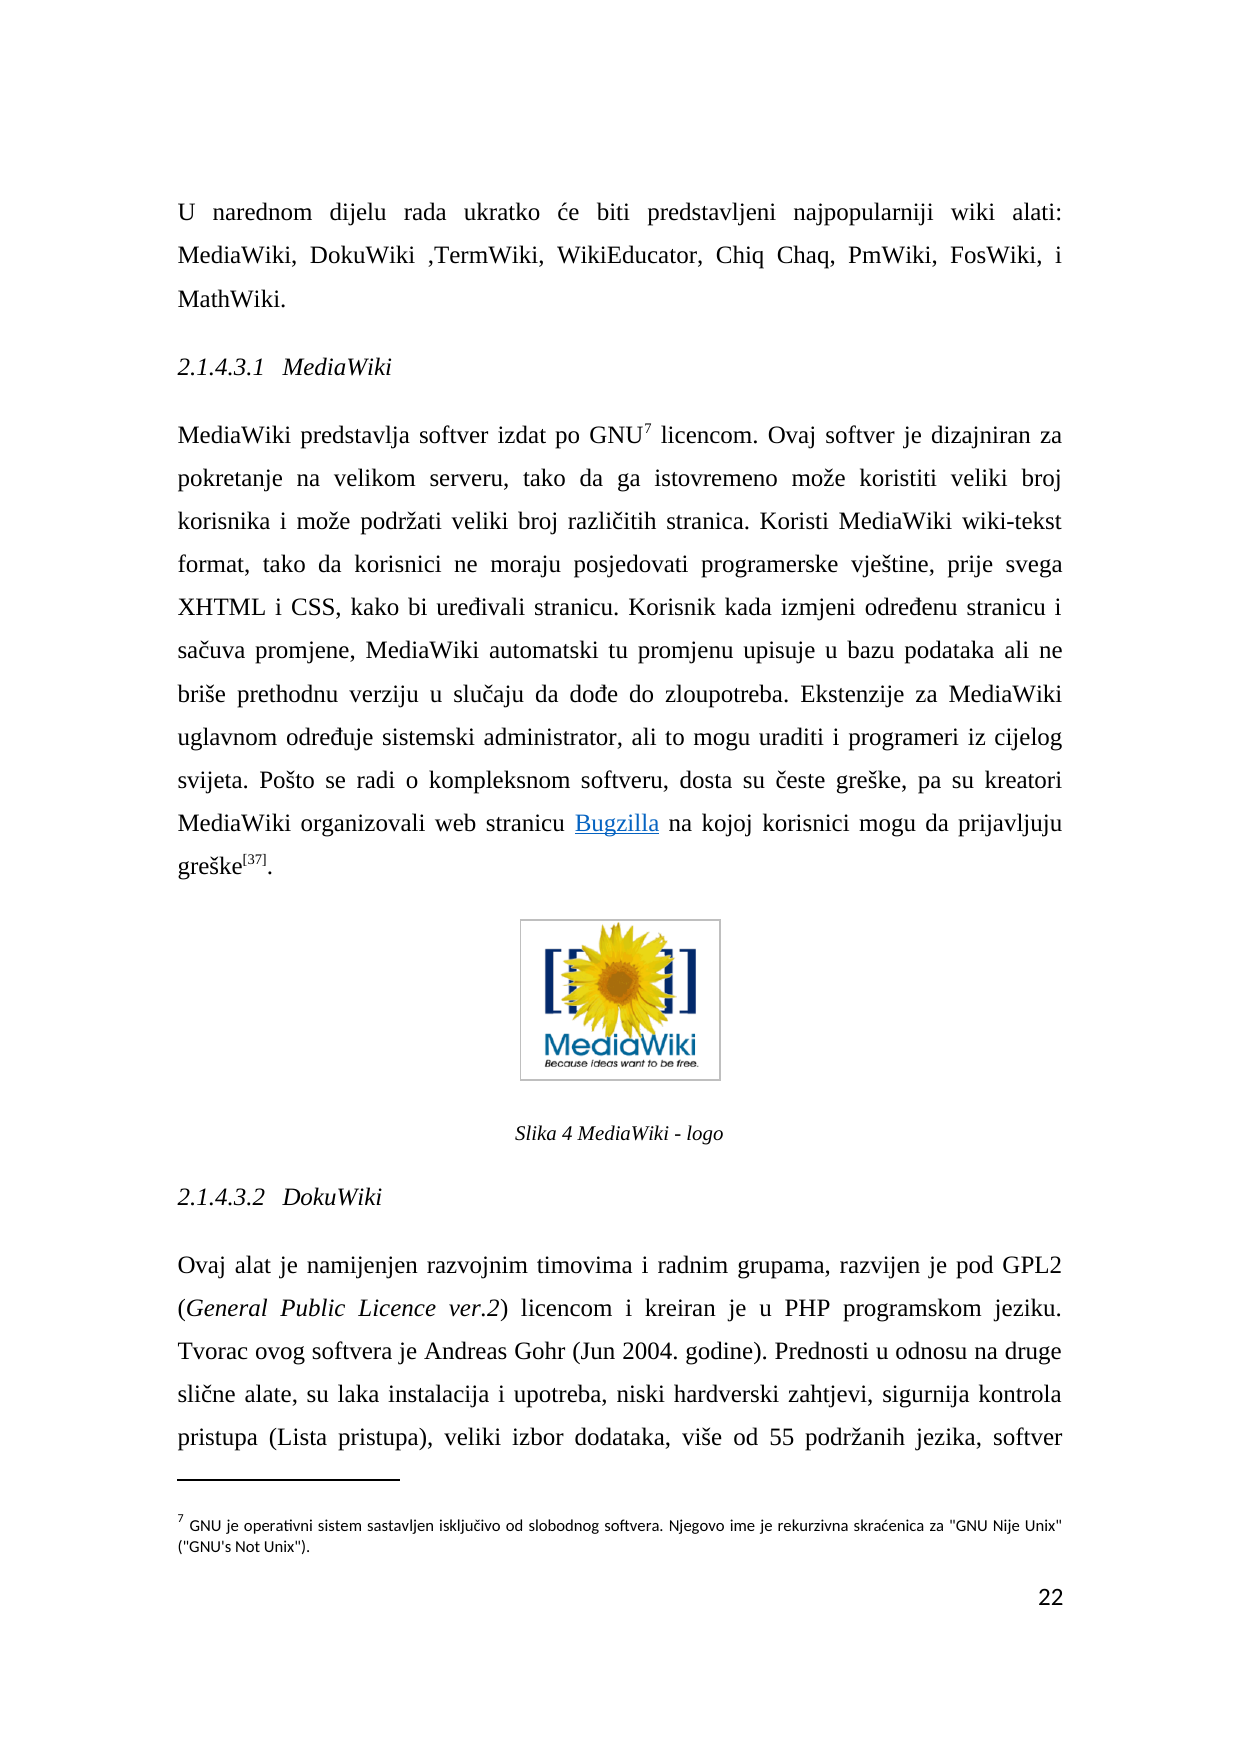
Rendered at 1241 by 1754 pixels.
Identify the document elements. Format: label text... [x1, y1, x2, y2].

text MediaWiki predstavlja softver izdat po GNU licencom. Ovaj softver je dizajniran za pokretanje na velikom serveru, tako da ga istovremeno može koristiti veliki broj korisnika i može podržati veliki broj različitih stranica. Koristi MediaWiki wiki-tekst format, tako da korisnici ne moraju posjedovati programerske vještine, prije svega XHTML i CSS, kako bi uređivali stranicu. Korisnik kada izmjeni određenu stranicu i sačuva promjene, MediaWiki automatski tu promjenu upisuje u bazu podataka ali ne briše prethodnu verziju u slučaju da dođe do zloupotreba. Ekstenzije za MediaWiki uglavnom određuje sistemski administrator, ali to mogu uraditi i programeri iz cijelog svijeta. Pošto se radi o kompleksnom softveru, dosta su česte greške, pa su kreatori MediaWiki organizovali web stranicu Bugzilla na kojoj korisnici mogu da prijavljuju greške[37]. [177, 420, 1063, 880]
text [177, 1250, 1063, 1451]
picture [521, 921, 719, 1069]
text U narednom dijelu rada ukratko će biti predstavljeni najpopularniji wiki alati: MediaWiki, DokuWiki ,TermWiki, WikiEducator, Chiq Chaq, PmWiki, FosWiki, i MathWiki. [177, 197, 1063, 312]
subtitle MediaWiki [177, 352, 1063, 381]
text Slika 4 MediaWiki - logo [177, 1121, 1063, 1145]
subtitle DokuWiki [177, 1182, 1063, 1211]
